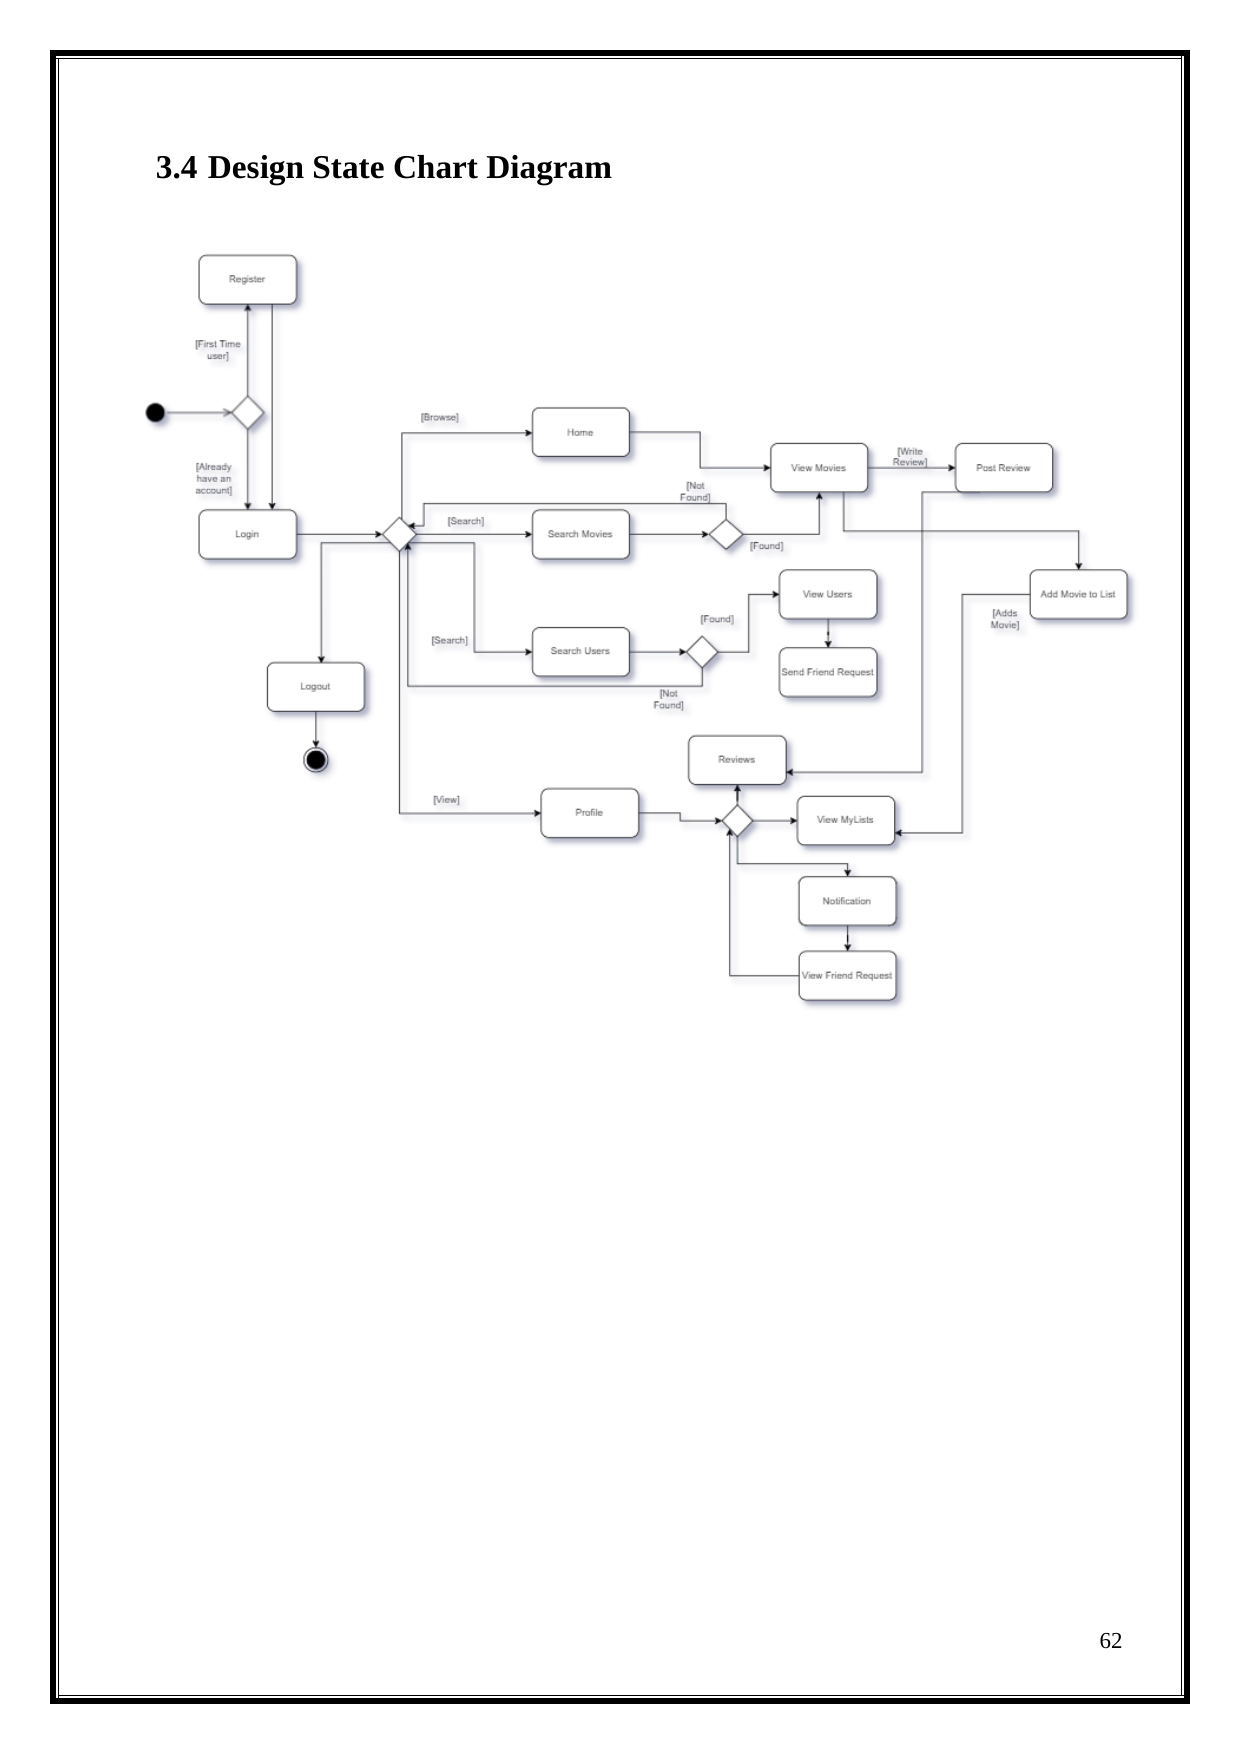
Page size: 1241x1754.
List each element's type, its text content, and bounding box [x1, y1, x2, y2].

picture [96, 247, 1163, 1039]
subtitle Design State Chart Diagram [156, 147, 1122, 186]
